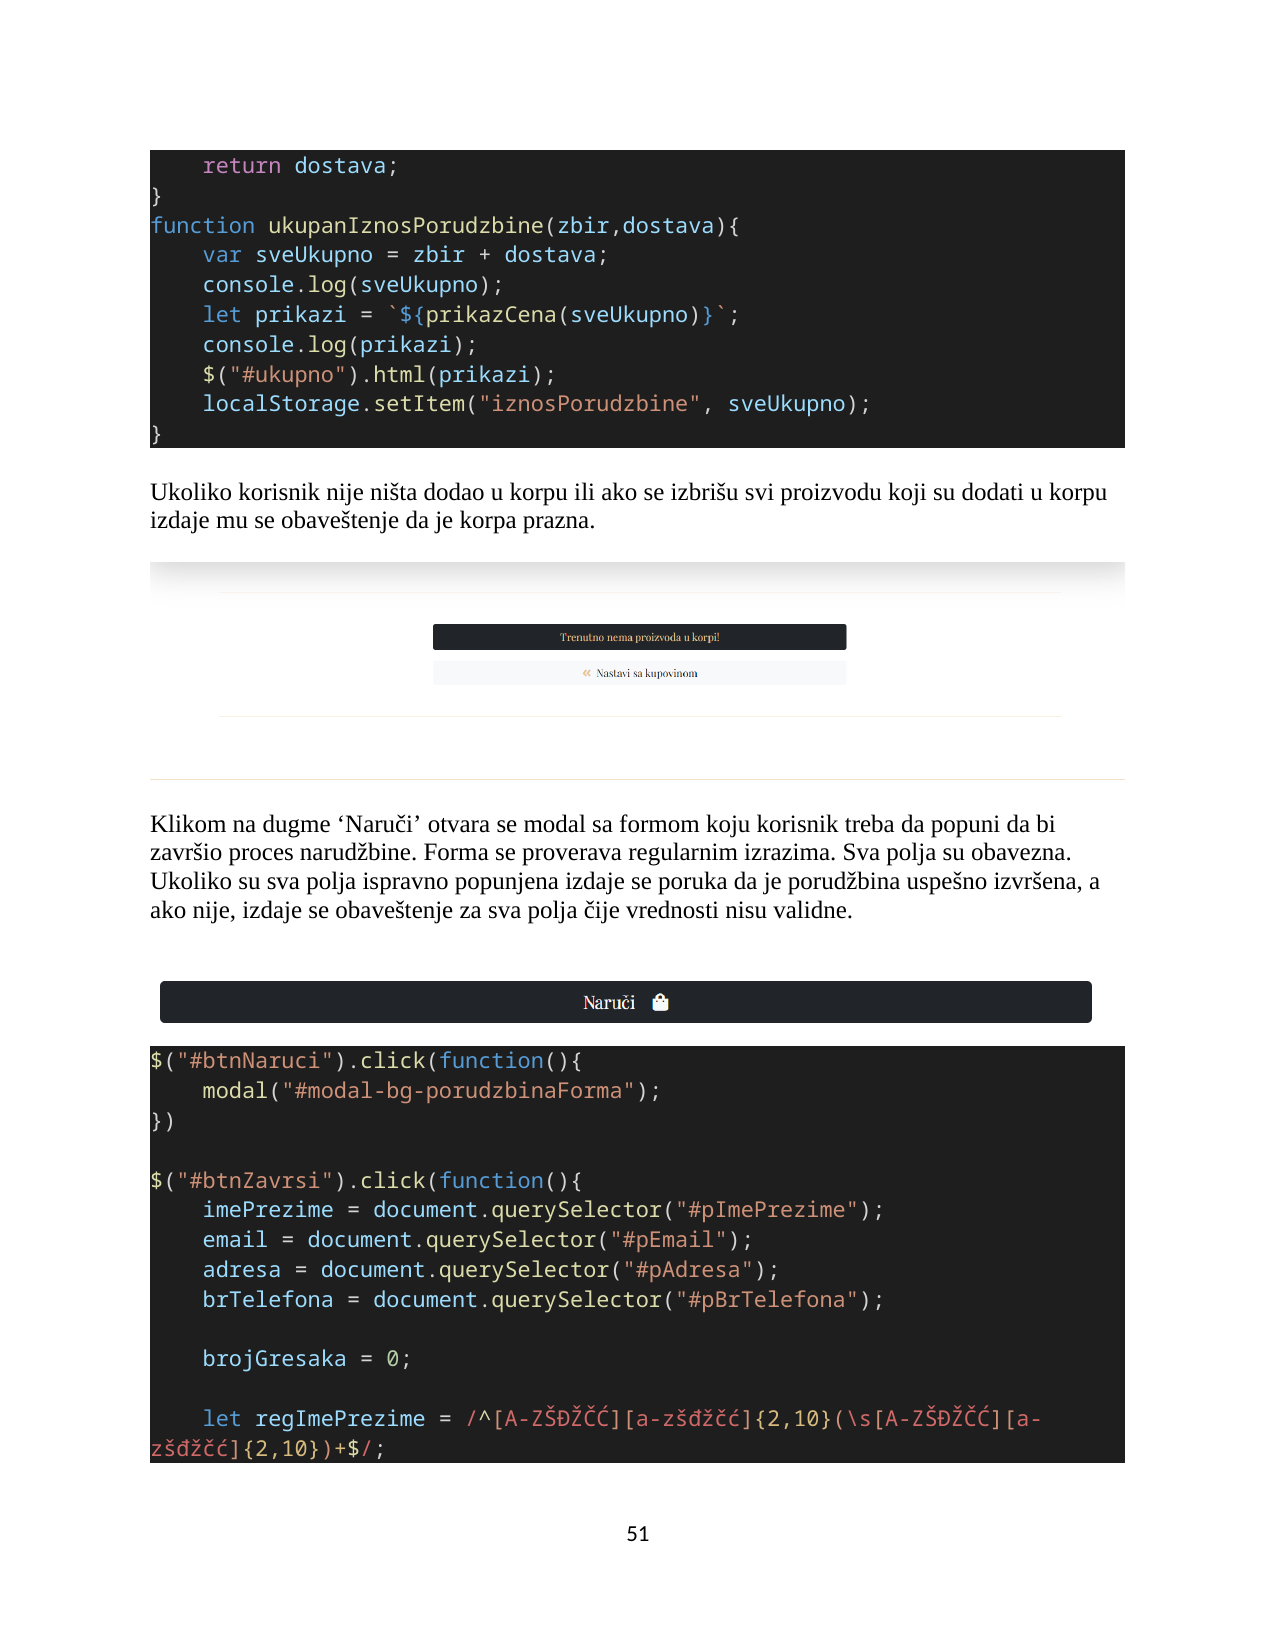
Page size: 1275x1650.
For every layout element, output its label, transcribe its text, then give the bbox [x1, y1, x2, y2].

text imePrezime = document.querySelector("#pImePrezime"); [150, 1194, 1125, 1224]
text $("#ukupno").html(prikazi); [150, 358, 1125, 388]
picture [150, 562, 1125, 780]
picture [150, 952, 1125, 1046]
text $("#btnZavrsi").click(function(){ [150, 1165, 1125, 1194]
text localStorage.setItem("iznosPorudzbine", sveUkupno); [150, 388, 1125, 418]
text return dostava; [150, 150, 1125, 180]
text brTelefona = document.querySelector("#pBrTelefona"); [150, 1284, 1125, 1314]
text Ukoliko korisnik nije ništa dodao u korpu ili ako se izbrišu svi proizvodu koji su dodati u korpu izdaje mu se obaveštenje da je korpa prazna. [150, 477, 1125, 534]
text console.log(sveUkupno); [150, 269, 1125, 299]
text var sveUkupno = zbir + dostava; [150, 239, 1125, 269]
text } [150, 180, 1125, 209]
text $("#btnNaruci").click(function(){ [150, 1046, 1125, 1075]
text adresa = document.querySelector("#pAdresa"); [150, 1254, 1125, 1284]
text Klikom na dugme ‘Naruči’ otvara se modal sa formom koju korisnik treba da popuni da bi završio proces narudžbine. Forma se proverava regularnim izrazima. Sva polja su obavezna. Ukoliko su sva polja ispravno popunjena izdaje se poruka da je porudžbina uspešno izvršena, a ako nije, izdaje se obaveštenje za sva polja čije vrednosti nisu validne. [150, 809, 1125, 924]
text }) [150, 1105, 1125, 1135]
text brojGresaka = 0; [150, 1343, 1125, 1373]
text let regImePrezime = /^[A-ZŠĐŽČĆ][a-zšđžčć]{2,10}(\s[A-ZŠĐŽČĆ][a-zšđžčć]{2,10})+$/; [150, 1403, 1125, 1463]
text function ukupanIznosPorudzbine(zbir,dostava){ [150, 209, 1125, 239]
text modal("#modal-bg-porudzbinaForma"); [150, 1075, 1125, 1105]
text console.log(prikazi); [150, 329, 1125, 358]
text } [150, 418, 1125, 448]
text let prikazi = `${prikazCena(sveUkupno)}`; [150, 299, 1125, 329]
text email = document.querySelector("#pEmail"); [150, 1224, 1125, 1254]
